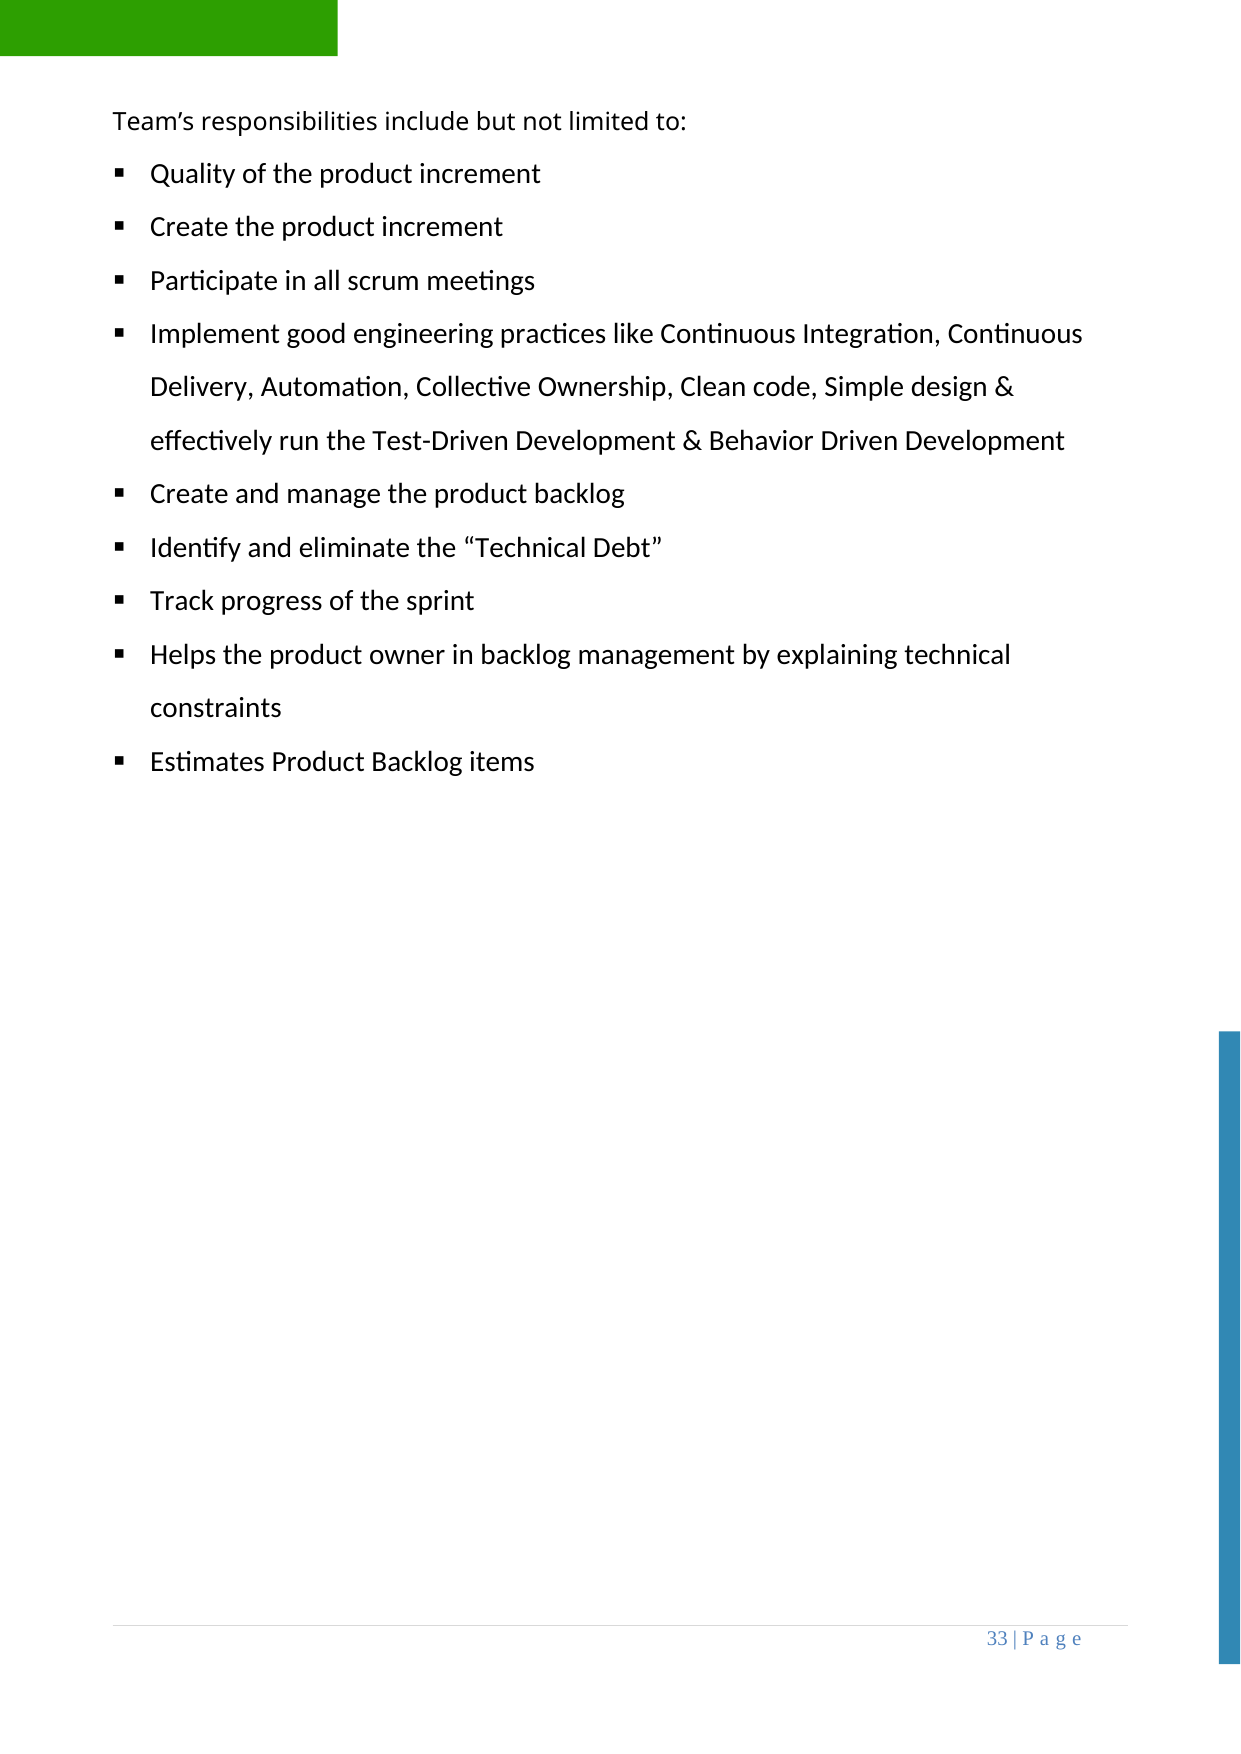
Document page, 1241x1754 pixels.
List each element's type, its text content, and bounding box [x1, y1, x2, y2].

list Participate in all scrum meetings [112, 262, 1128, 297]
list Identify and eliminate the “Technical Debt” [112, 529, 1128, 564]
text Team’s responsibilities include but not limited to: [112, 104, 1128, 138]
list Implement good engineering practices like Continuous Integration, Continuous Delivery, Automation, Collective Ownership, Clean code, Simple design & effectively run the Test-Driven Development & Behavior Driven Development [112, 315, 1128, 458]
list Create the product increment [112, 208, 1128, 244]
list Estimates Product Backlog items [112, 743, 1128, 778]
list Quality of the product increment [112, 155, 1128, 190]
list Track progress of the sprint [112, 582, 1128, 618]
list Helps the product owner in backlog management by explaining technical constraints [112, 636, 1128, 725]
list Create and manage the product backlog [112, 475, 1128, 511]
